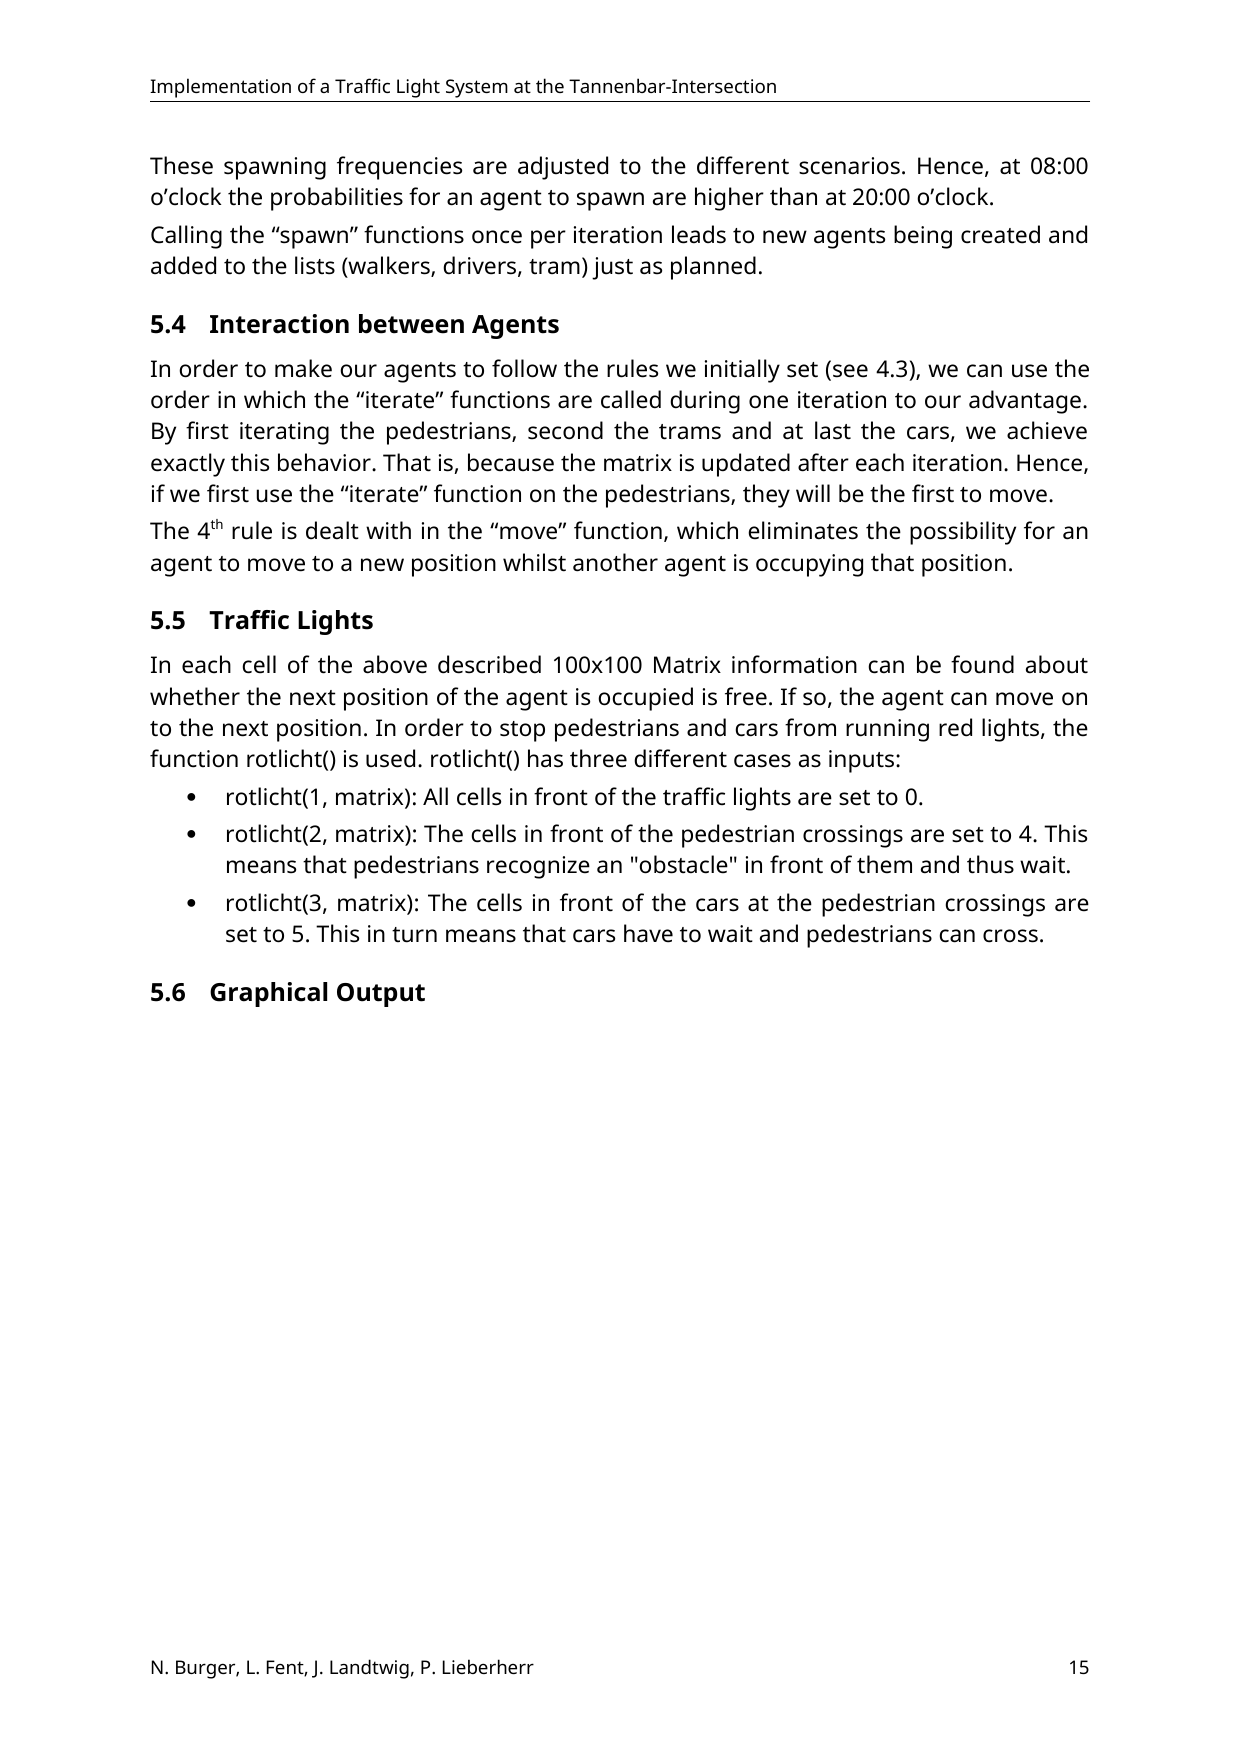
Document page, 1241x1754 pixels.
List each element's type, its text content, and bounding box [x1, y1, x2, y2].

text In each cell of the above described 100x100 Matrix information can be found about whether the next position of the agent is occupied is free. If so, the agent can move on to the next position. In order to stop pedestrians and cars from running red lights, the function rotlicht() is used. rotlicht() has three different cases as inputs: [150, 649, 1090, 774]
list rotlicht(1, matrix): All cells in front of the traffic lights are set to 0. [187, 781, 1090, 812]
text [150, 150, 1090, 212]
text The 4th rule is dealt with in the “move” function, which eliminates the possibility for an agent to move to a new position whilst another agent is occupying that position. [150, 515, 1090, 578]
text In order to make our agents to follow the rules we initially set (see 4.3), we can use the order in which the “iterate” functions are called during one iteration to our advantage. By first iterating the pedestrians, second the trams and at last the cars, we achieve exactly this behavior. That is, because the matrix is updated after each iteration. Hence, if we first use the “iterate” function on the pedestrians, they will be the first to move. [150, 353, 1090, 509]
subtitle Graphical Output [150, 974, 1090, 1008]
subtitle Traffic Lights [150, 603, 1090, 637]
list rotlicht(2, matrix): The cells in front of the pedestrian crossings are set to 4. This means that pedestrians recognize an "obstacle" in front of them and thus wait. [187, 818, 1090, 881]
subtitle Interaction between Agents [150, 306, 1090, 340]
list rotlicht(3, matrix): The cells in front of the cars at the pedestrian crossings are set to 5. This in turn means that cars have to wait and pedestrians can cross. [187, 887, 1090, 949]
text Calling the “spawn” functions once per iteration leads to new agents being created and added to the lists (walkers, drivers, tram) just as planned. [150, 219, 1090, 281]
